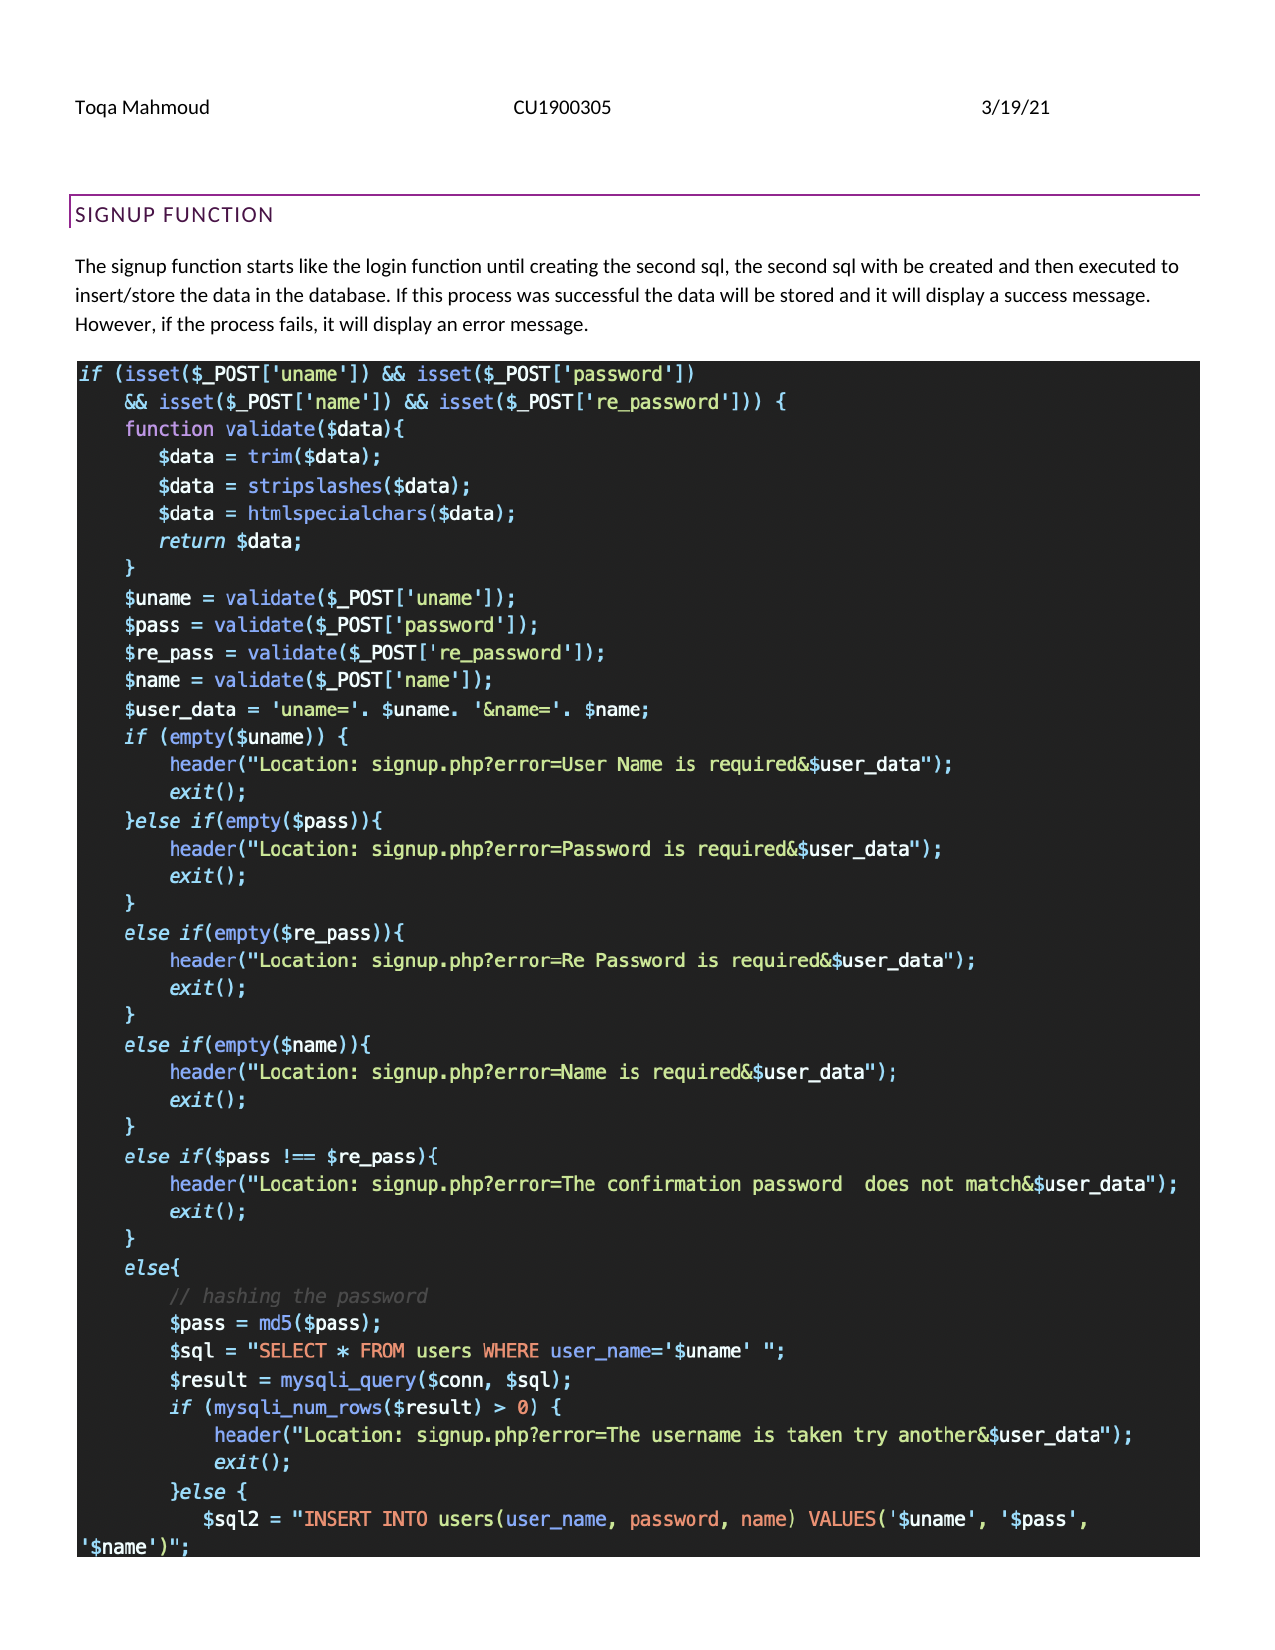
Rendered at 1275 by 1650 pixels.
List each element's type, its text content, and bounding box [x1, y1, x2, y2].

subtitle signup function [71, 196, 1200, 228]
picture [75, 361, 1200, 1557]
text The signup function starts like the login function until creating the second sql, the second sql with be created and then executed to insert/store the data in the database. If this process was successful the data will be stored and it will display a success message. However, if the process fails, it will display an error message. [75, 253, 1200, 337]
